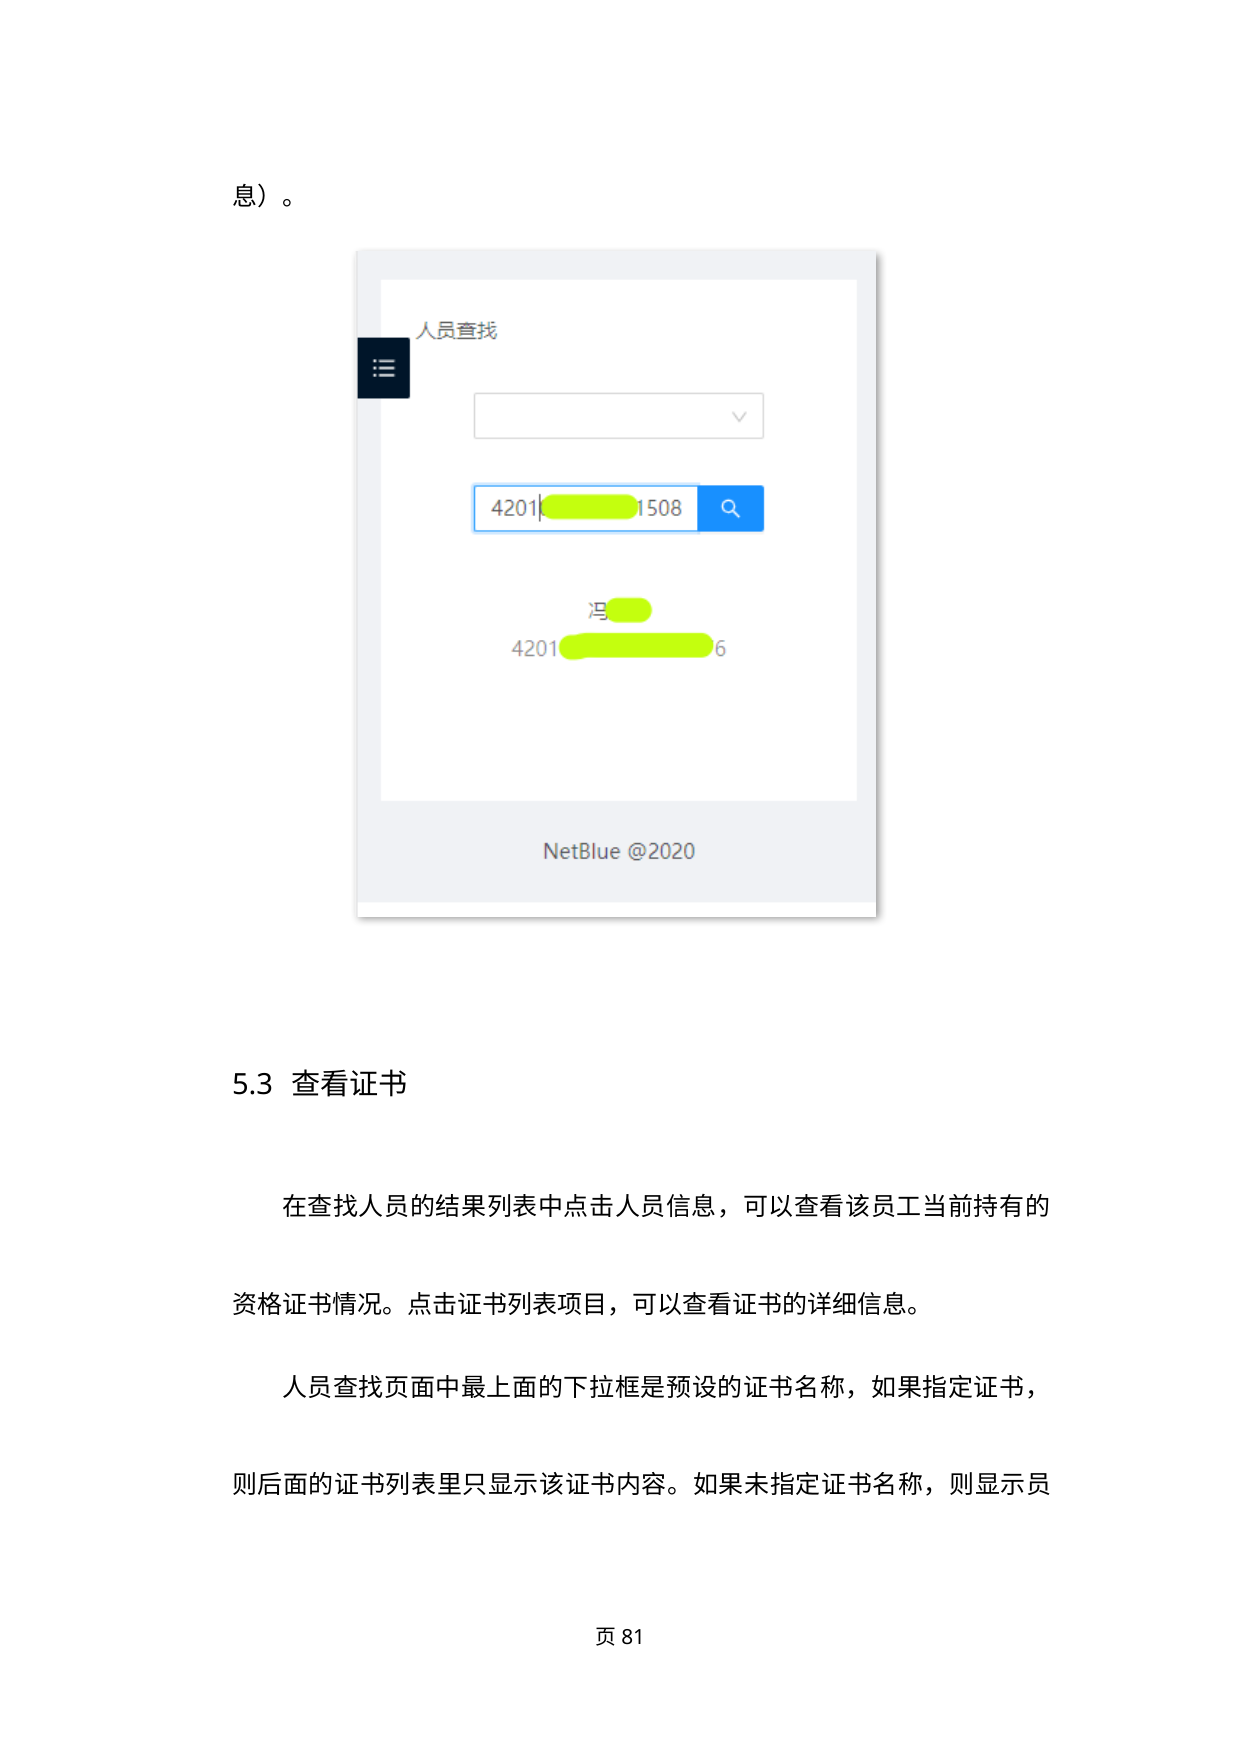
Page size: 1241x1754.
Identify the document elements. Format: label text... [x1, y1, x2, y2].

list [232, 162, 1053, 227]
picture [355, 251, 876, 917]
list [232, 1353, 1053, 1516]
subtitle 查看证书 [232, 1049, 1053, 1114]
list 在查找人员的结果列表中点击人员信息，可以查看该员工当前持有的资格证书情况。点击证书列表项目，可以查看证书的详细信息。 [232, 1172, 1053, 1335]
